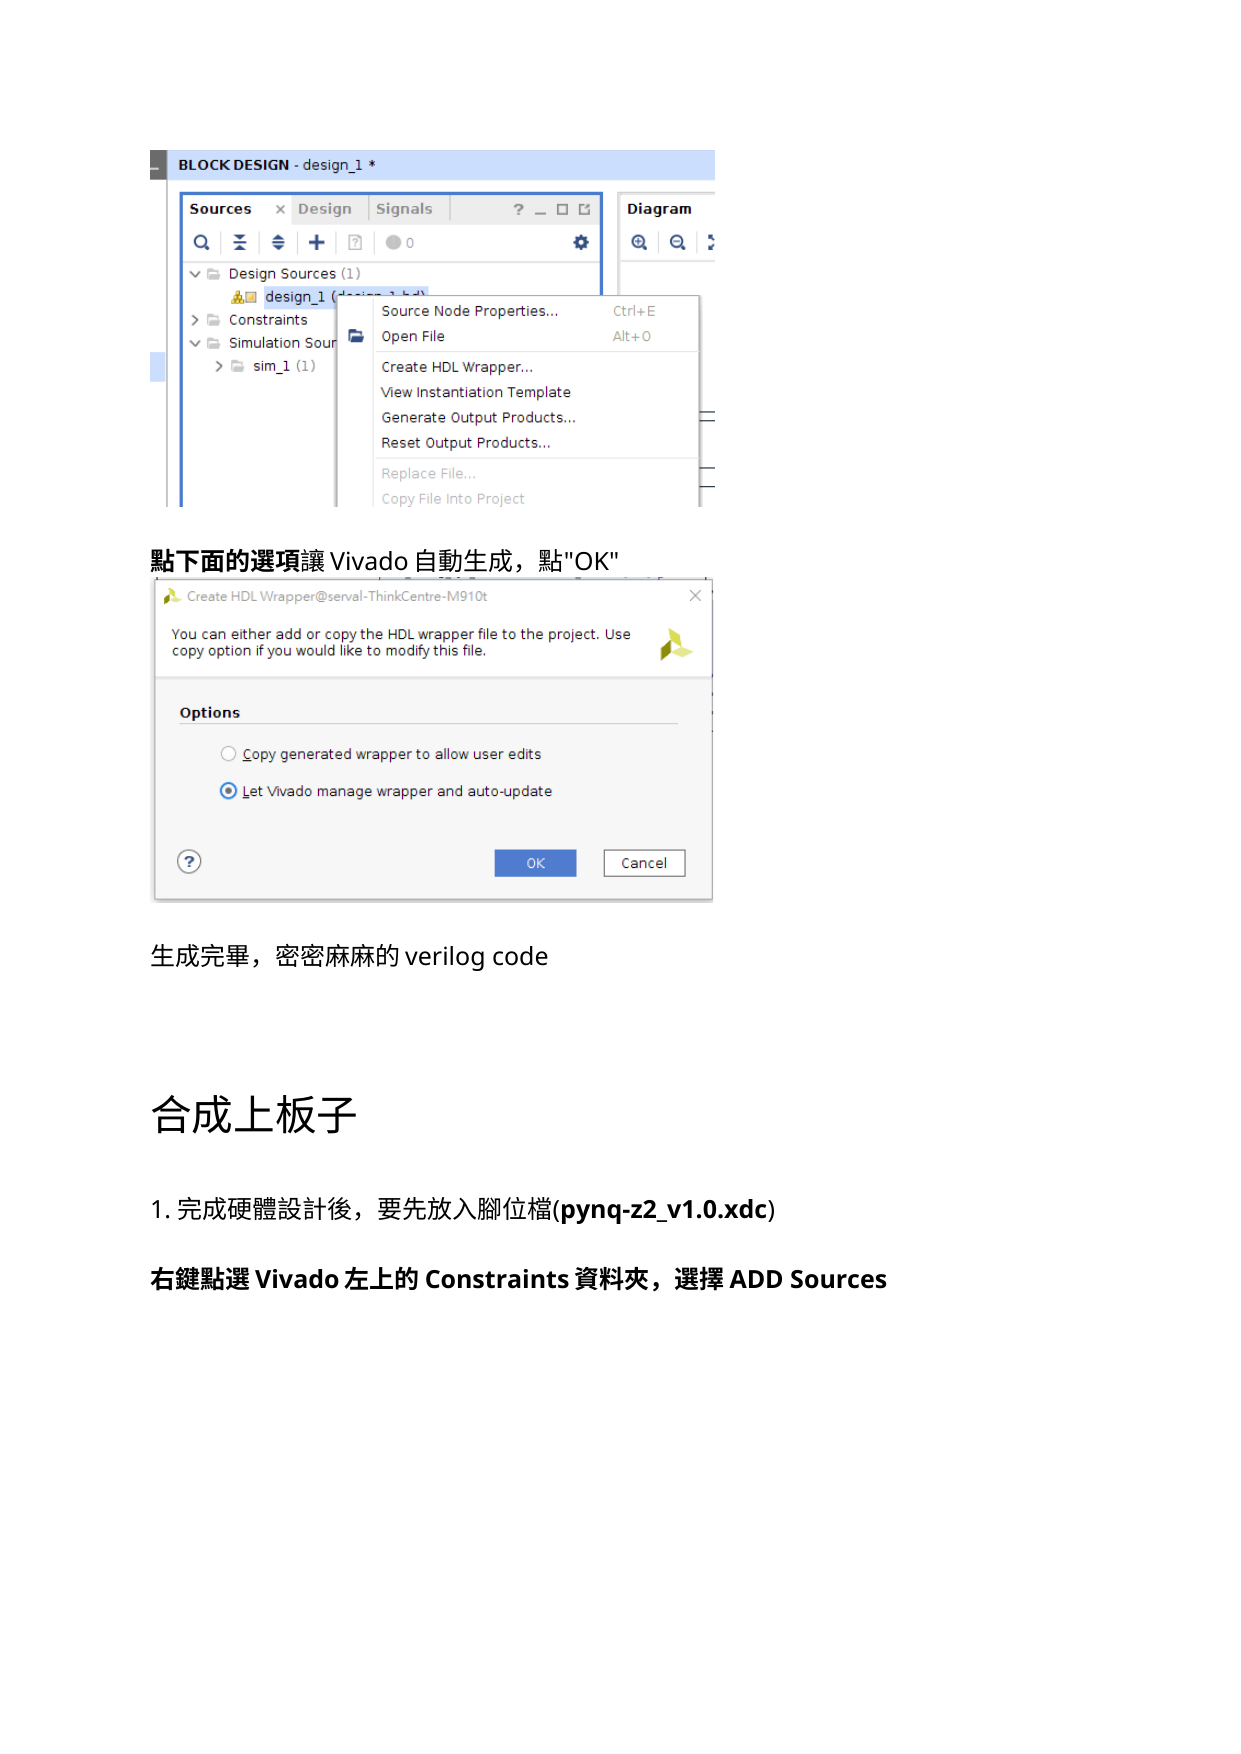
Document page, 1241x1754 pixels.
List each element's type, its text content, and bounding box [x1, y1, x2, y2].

picture [150, 150, 715, 507]
text 生成完畢，密密麻麻的verilog code [150, 936, 1090, 973]
text 點下面的選項讓Vivado自動生成，點"OK" [150, 541, 1090, 577]
text 右鍵點選Vivado左上的Constraints資料夾，選擇ADD Sources [150, 1259, 1090, 1296]
text 1. 完成硬體設計後，要先放入腳位檔(pynq-z2_v1.0.xdc) [150, 1189, 1090, 1226]
picture [150, 577, 714, 903]
subtitle 合成上板子 [150, 1082, 1090, 1143]
